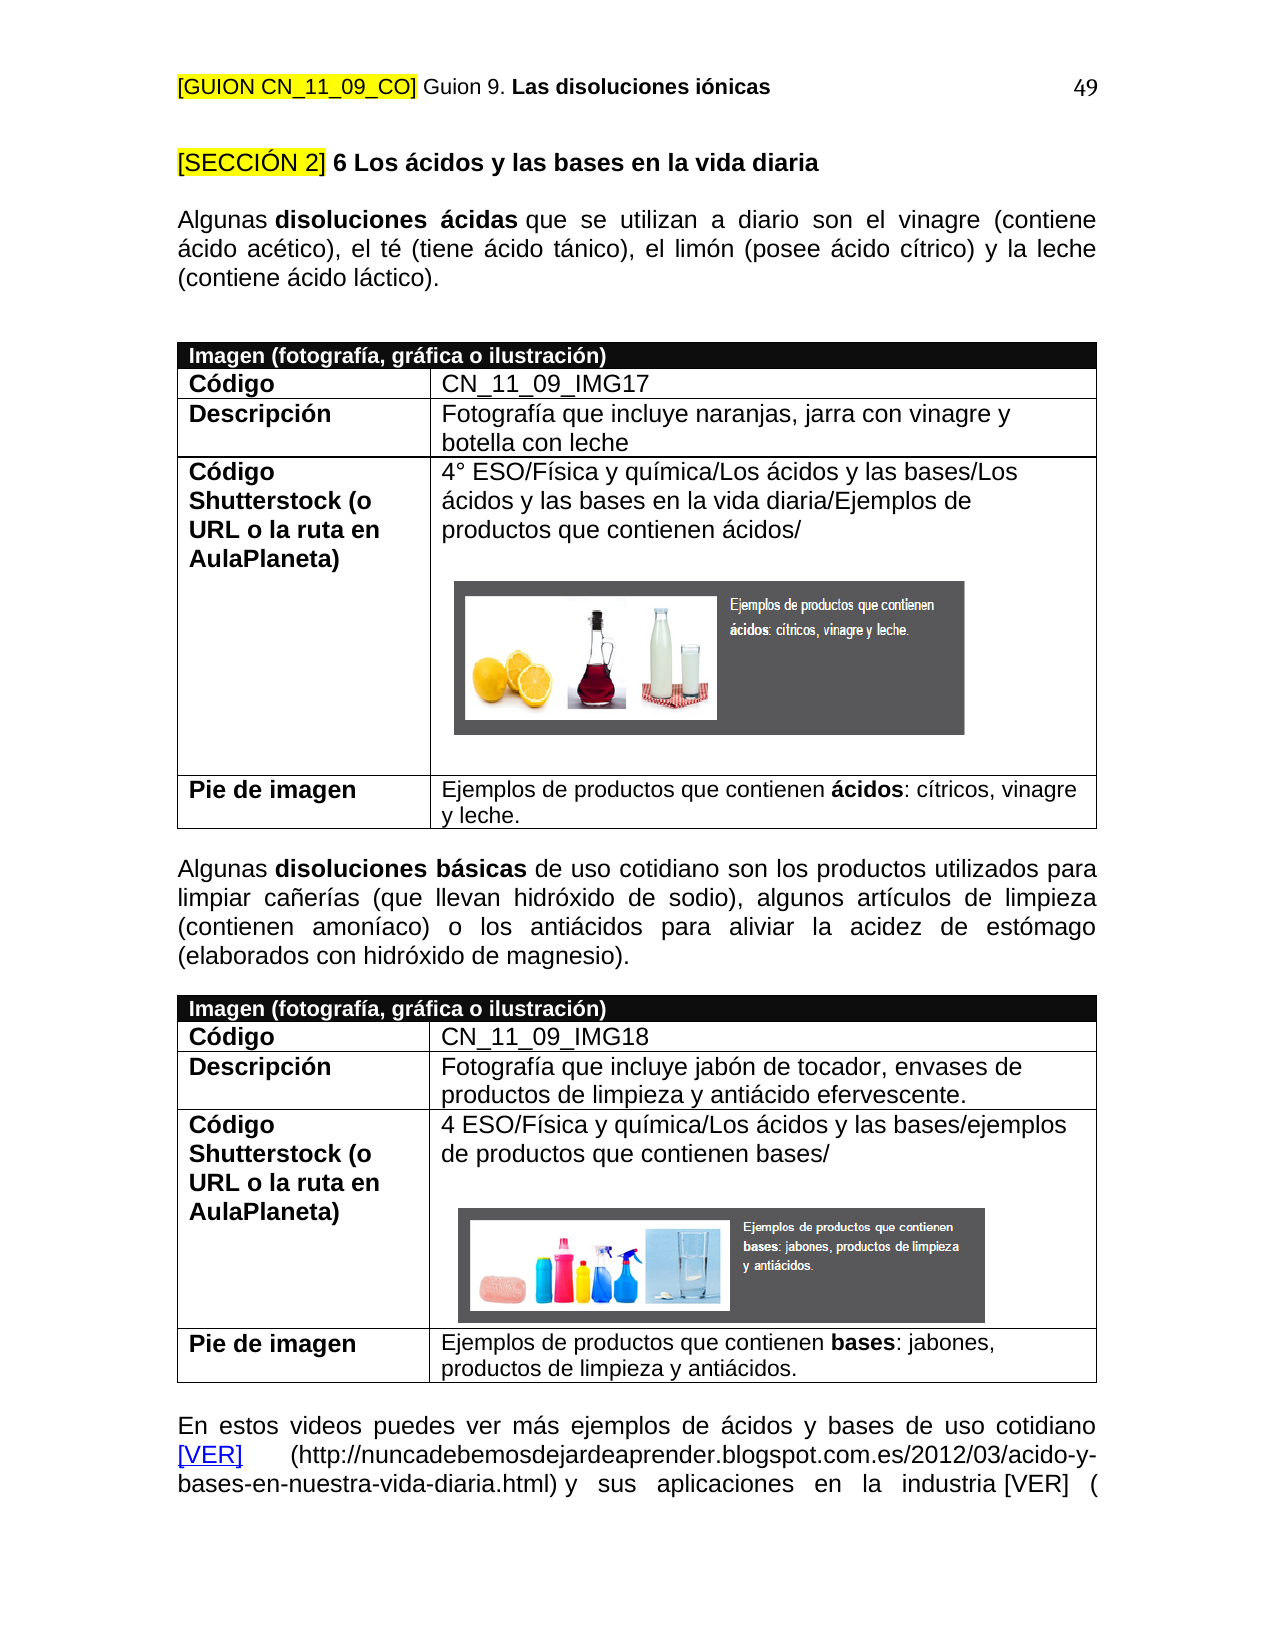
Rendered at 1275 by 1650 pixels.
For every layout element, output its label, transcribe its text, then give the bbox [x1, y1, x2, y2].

table_cell Código [178, 369, 430, 398]
table_cell Código [178, 1022, 429, 1051]
table_cell Fotografía que incluye jabón de tocador, envases de productos de limpieza y antiácido efervescente. [430, 1052, 1096, 1109]
table_cell CN_11_09_IMG17 [431, 369, 1096, 398]
table_cell Ejemplos de productos que contienen bases: jabones, productos de limpieza y antiácidos. [430, 1329, 1096, 1382]
table_cell Ejemplos de productos que contienen ácidos: cítricos, vinagre y leche. [431, 776, 1096, 828]
table_cell CN_11_09_IMG18 [430, 1022, 1096, 1051]
text Algunas disoluciones ácidas que se utilizan a diario son el vinagre (contiene ácido acético), el té (tiene ácido tánico), el limón (posee ácido cítrico) y la leche (contiene ácido láctico). [177, 176, 1098, 291]
picture [441, 572, 984, 746]
text Algunas disoluciones básicas de uso cotidiano son los productos utilizados para limpiar cañerías (que llevan hidróxido de sodio), algunos artículos de limpieza (contienen amoníaco) o los antiácidos para aliviar la acidez de estómago (elaborados con hidróxido de magnesio). [177, 854, 1098, 969]
table_cell 4 ESO/Física y química/Los ácidos y las bases/ejemplos de productos que contienen bases/ [430, 1110, 1096, 1328]
table_cell Pie de imagen [178, 1329, 429, 1382]
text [177, 1411, 1098, 1498]
table_cell Fotografía que incluye naranjas, jarra con vinagre y botella con leche [431, 399, 1096, 456]
table_cell Código Shutterstock (o URL o la ruta en AulaPlaneta) [178, 458, 430, 774]
text [SECCIÓN 2] 6 Los ácidos y las bases en la vida diaria [326, 148, 1098, 176]
table_cell Descripción [178, 1052, 429, 1109]
table_cell Pie de imagen [178, 776, 430, 828]
table_cell 4° ESO/Física y química/Los ácidos y las bases/Los ácidos y las bases en la vida diaria/Ejemplos de productos que contienen ácidos/ [431, 458, 1096, 774]
table_header Imagen (fotografía, gráfica o ilustración) [178, 343, 1096, 368]
table_cell Descripción [178, 399, 430, 456]
table_header Imagen (fotografía, gráfica o ilustración) [178, 996, 1096, 1021]
picture [440, 1196, 998, 1328]
table_cell Código Shutterstock (o URL o la ruta en AulaPlaneta) [178, 1110, 429, 1328]
